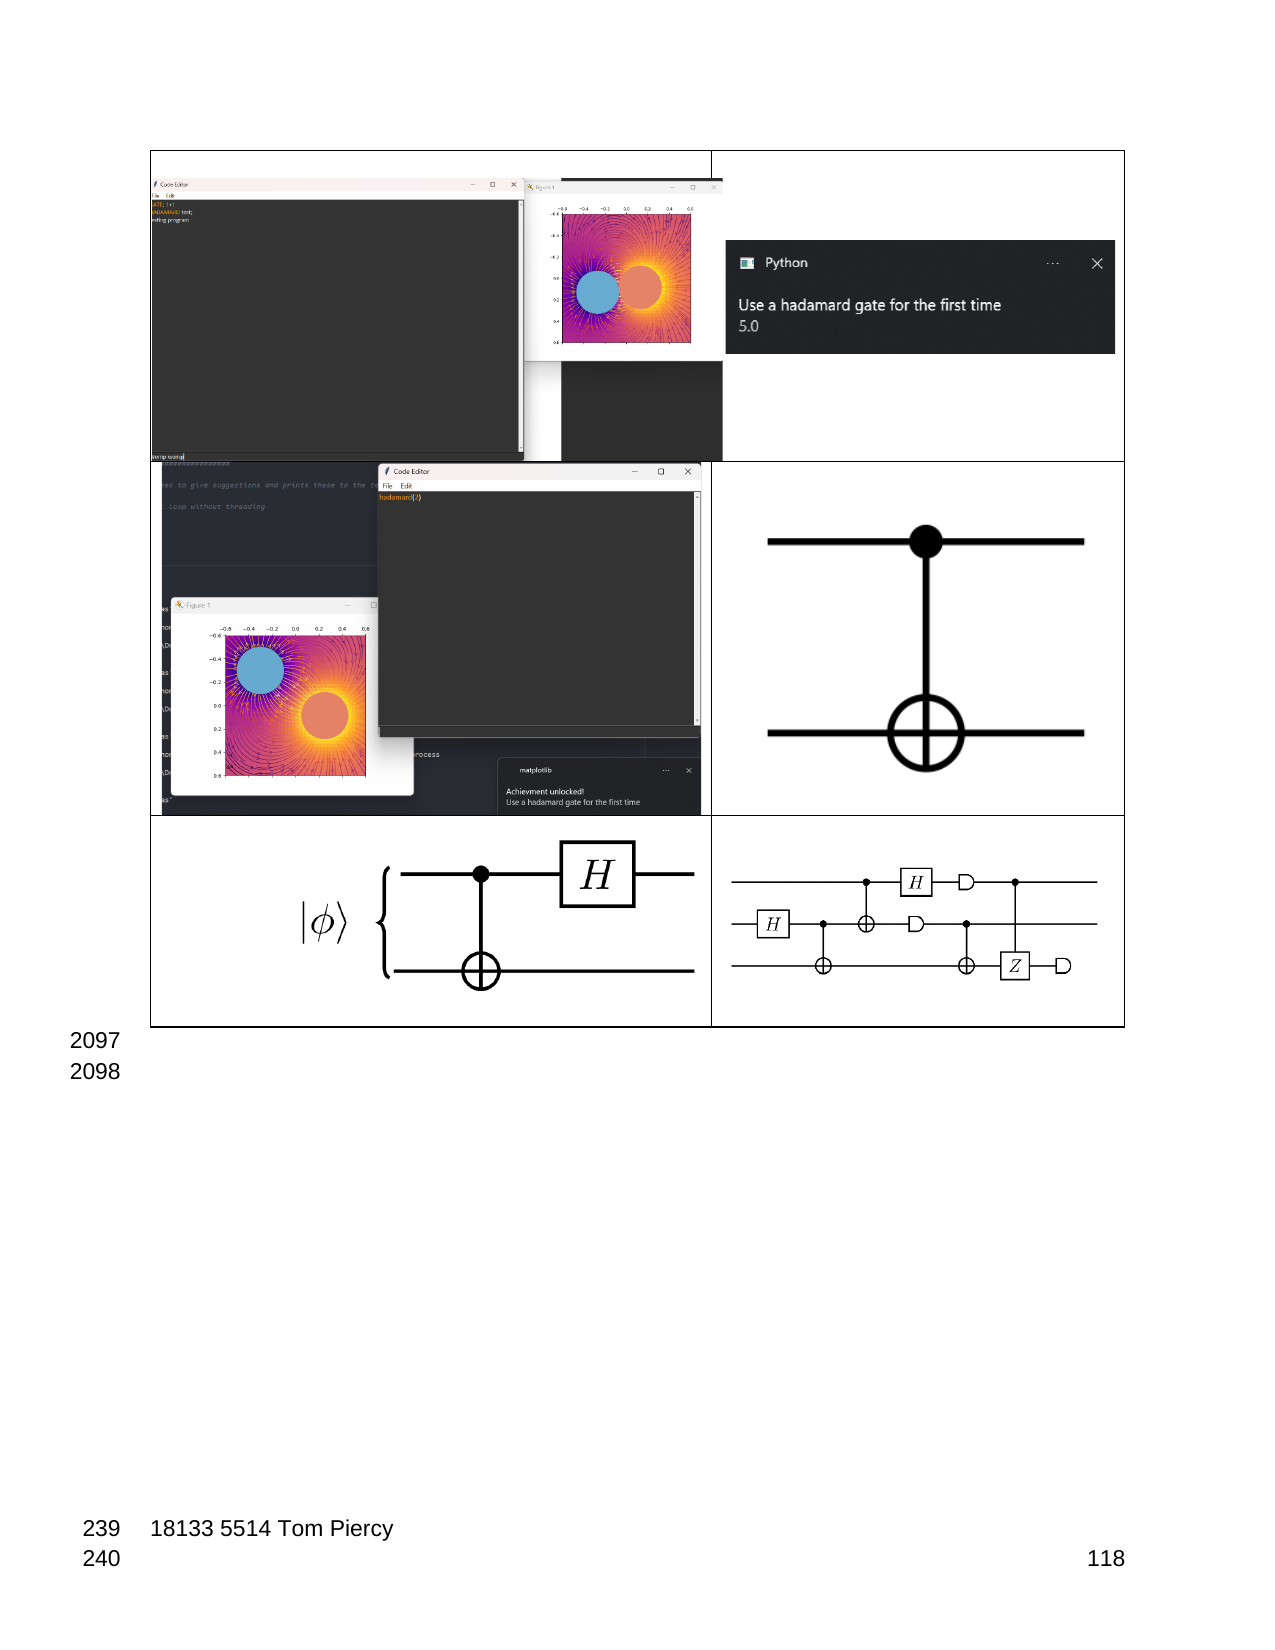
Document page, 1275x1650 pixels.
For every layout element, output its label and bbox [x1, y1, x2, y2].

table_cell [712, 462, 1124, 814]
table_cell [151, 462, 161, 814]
picture [161, 462, 702, 815]
picture [724, 240, 1115, 353]
picture [150, 178, 723, 460]
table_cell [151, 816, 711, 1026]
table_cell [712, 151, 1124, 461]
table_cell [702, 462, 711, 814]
picture [712, 497, 1109, 791]
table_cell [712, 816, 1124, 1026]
picture [719, 862, 1101, 982]
picture [159, 828, 706, 1001]
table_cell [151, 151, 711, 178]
